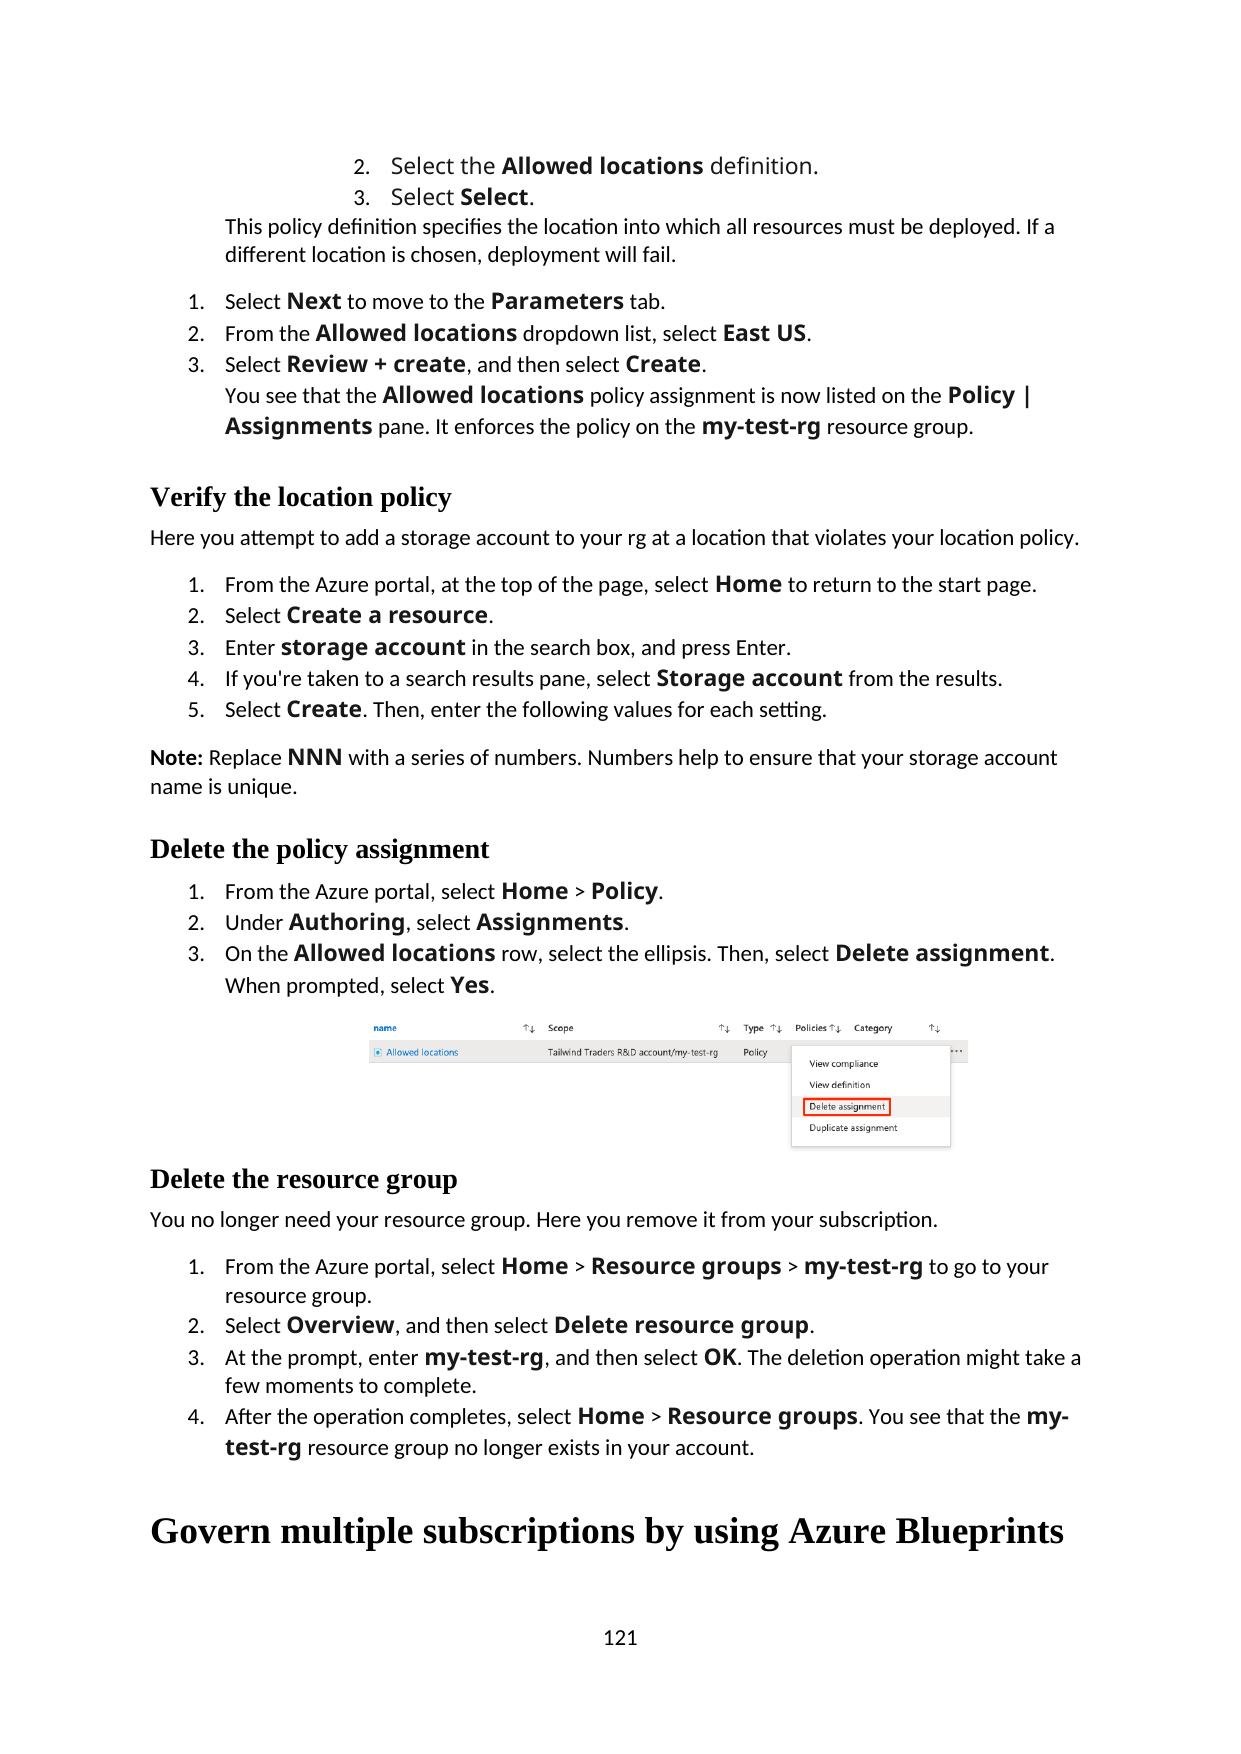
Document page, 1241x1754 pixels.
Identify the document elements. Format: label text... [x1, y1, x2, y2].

list Select Create. Then, enter the following values for each setting. [187, 693, 1090, 724]
list Enter storage account in the search box, and press Enter. [187, 631, 1090, 662]
list Select Select. [353, 181, 1090, 212]
list From the Azure portal, at the top of the page, select Home to return to the start page. [187, 568, 1090, 599]
list After the operation completes, select Home > Resource groups. You see that the my-test-rg resource group no longer exists in your account. [187, 1400, 1090, 1462]
list From the Azure portal, select Home > Policy. [187, 875, 1090, 906]
picture [369, 1016, 969, 1152]
list On the Allowed locations row, select the ellipsis. Then, select Delete assignment. When prompted, select Yes. [187, 937, 1090, 1000]
list If you're taken to a search results pane, select Storage account from the results. [187, 662, 1090, 693]
list Select Next to move to the Parameters tab. [187, 285, 1090, 316]
list Select Overview, and then select Delete resource group. [187, 1309, 1090, 1340]
list At the prompt, enter my-test-rg, and then select OK. The deletion operation might take a few moments to complete. [187, 1340, 1090, 1400]
list Select the Allowed locations definition. [353, 150, 1090, 181]
text Note: Replace NNN with a series of numbers. Numbers help to ensure that your storage account name is unique. [150, 741, 1090, 800]
text This policy definition specifies the location into which all resources must be deployed. If a different location is chosen, deployment will fail. [225, 212, 1090, 268]
text Here you attempt to add a storage account to your rg at a location that violates your location policy. [150, 523, 1090, 551]
subtitle Delete the policy assignment [150, 832, 1090, 864]
subtitle Delete the resource group [150, 1162, 1090, 1195]
list From the Allowed locations dropdown list, select East US. [187, 316, 1090, 348]
list From the Azure portal, select Home > Resource groups > my-test-rg to go to your resource group. [187, 1250, 1090, 1309]
list Select Review + create, and then select Create. You see that the Allowed locations policy assignment is now listed on the Policy | Assignments pane. It enforces the policy on the my-test-rg resource group. [187, 348, 1090, 441]
text You no longer need your resource group. Here you remove it from your subscription. [150, 1205, 1090, 1233]
subtitle Govern multiple subscriptions by using Azure Blueprints [150, 1508, 1090, 1551]
list Select Create a resource. [187, 599, 1090, 631]
subtitle Verify the location policy [150, 481, 1090, 513]
list Under Authoring, select Assignments. [187, 906, 1090, 937]
